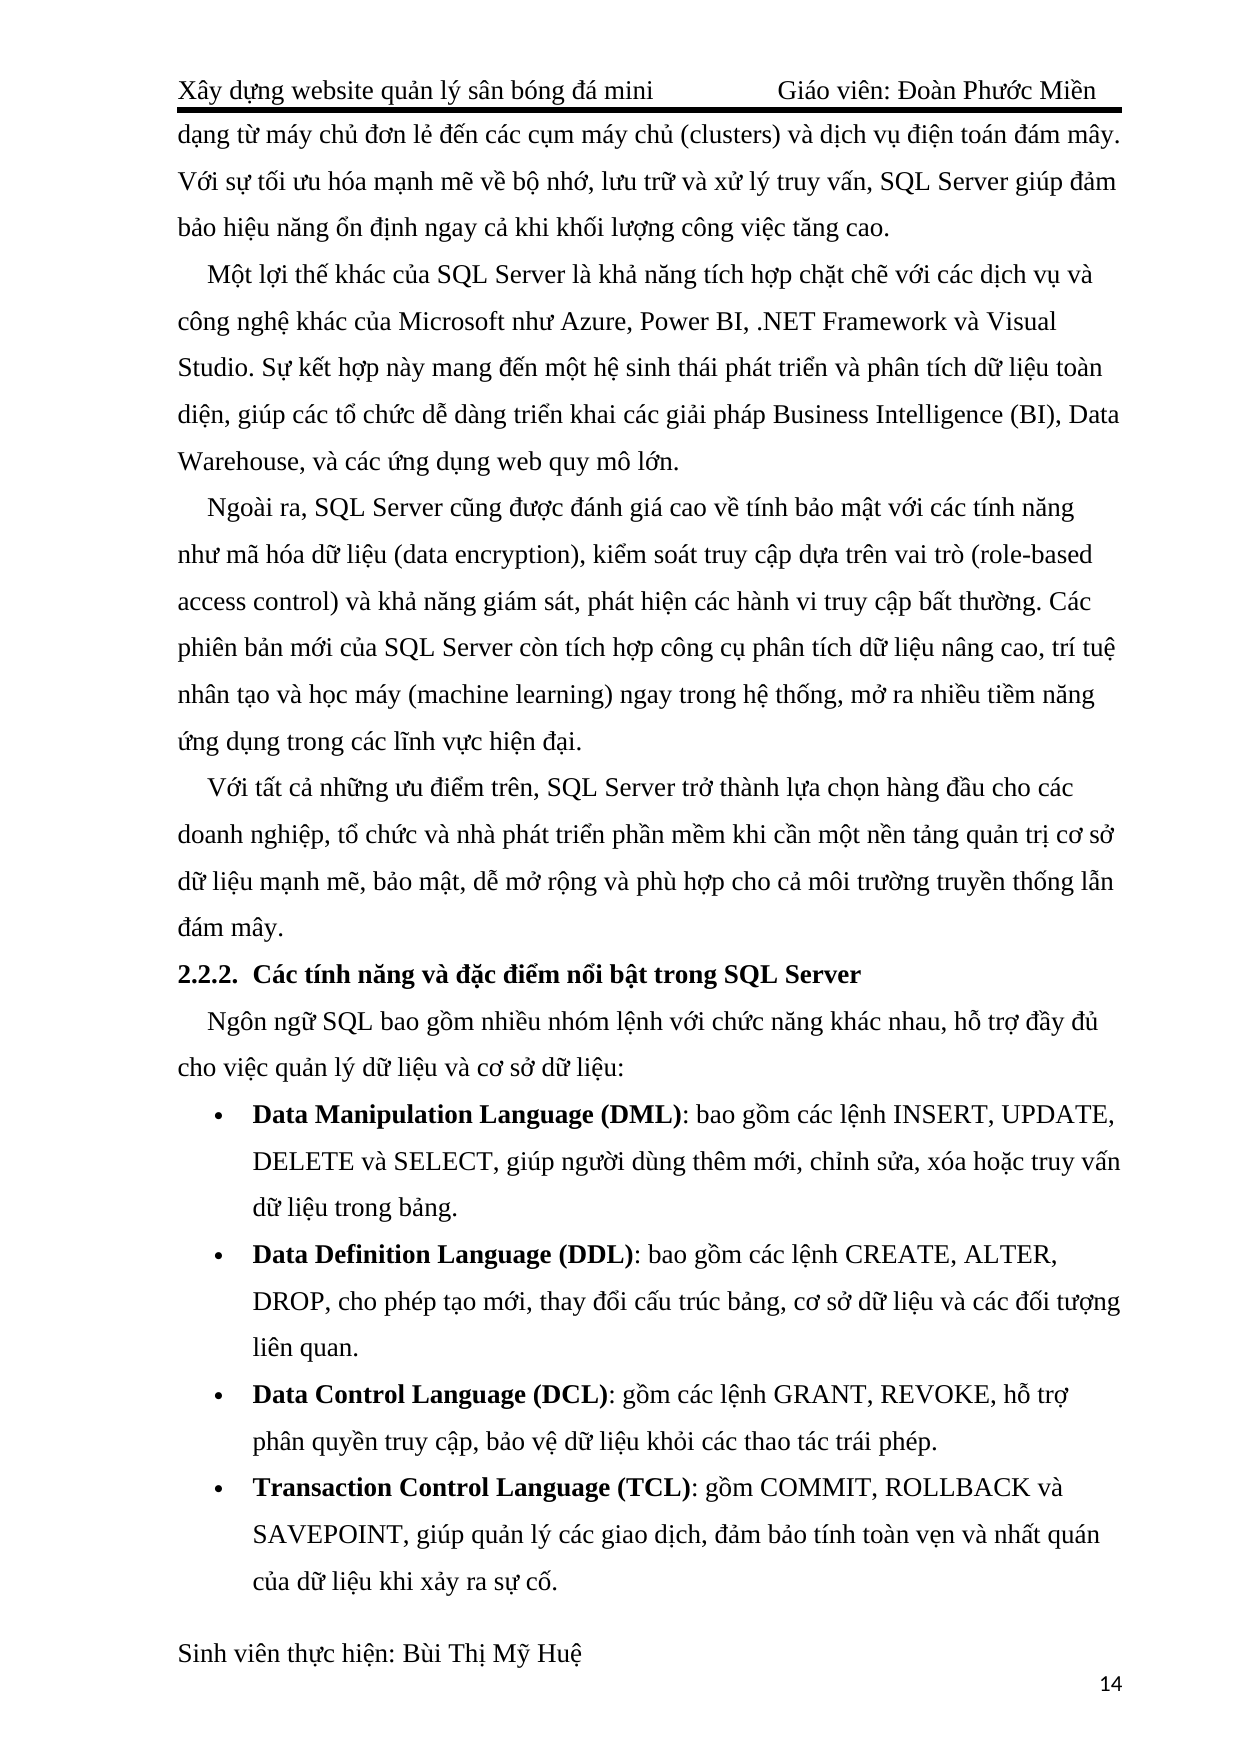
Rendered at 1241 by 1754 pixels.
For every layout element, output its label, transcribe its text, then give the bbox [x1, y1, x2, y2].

text Một lợi thế khác của SQL Server là khả năng tích hợp chặt chẽ với các dịch vụ và công nghệ khác của Microsoft như Azure, Power BI, .NET Framework và Visual Studio. Sự kết hợp này mang đến một hệ sinh thái phát triển và phân tích dữ liệu toàn diện, giúp các tổ chức dễ dàng triển khai các giải pháp Business Intelligence (BI), Data Warehouse, và các ứng dụng web quy mô lớn. [177, 258, 1122, 476]
text Ngôn ngữ SQL bao gồm nhiều nhóm lệnh với chức năng khác nhau, hỗ trợ đầy đủ cho việc quản lý dữ liệu và cơ sở dữ liệu: [177, 1005, 1122, 1083]
list Các tính năng và đặc điểm nổi bật trong SQL Server [177, 958, 1122, 989]
text Ngoài ra, SQL Server cũng được đánh giá cao về tính bảo mật với các tính năng như mã hóa dữ liệu (data encryption), kiểm soát truy cập dựa trên vai trò (role-based access control) và khả năng giám sát, phát hiện các hành vi truy cập bất thường. Các phiên bản mới của SQL Server còn tích hợp công cụ phân tích dữ liệu nâng cao, trí tuệ nhân tạo và học máy (machine learning) ngay trong hệ thống, mở ra nhiều tiềm năng ứng dụng trong các lĩnh vực hiện đại. [177, 491, 1122, 756]
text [177, 118, 1122, 243]
list Transaction Control Language (TCL): gồm COMMIT, ROLLBACK và SAVEPOINT, giúp quản lý các giao dịch, đảm bảo tính toàn vẹn và nhất quán của dữ liệu khi xảy ra sự cố. [215, 1471, 1122, 1596]
text Với tất cả những ưu điểm trên, SQL Server trở thành lựa chọn hàng đầu cho các doanh nghiệp, tổ chức và nhà phát triển phần mềm khi cần một nền tảng quản trị cơ sở dữ liệu mạnh mẽ, bảo mật, dễ mở rộng và phù hợp cho cả môi trường truyền thống lẫn đám mây. [177, 771, 1122, 943]
list Data Manipulation Language (DML): bao gồm các lệnh INSERT, UPDATE, DELETE và SELECT, giúp người dùng thêm mới, chỉnh sửa, xóa hoặc truy vấn dữ liệu trong bảng. [215, 1098, 1122, 1223]
list Data Control Language (DCL): gồm các lệnh GRANT, REVOKE, hỗ trợ phân quyền truy cập, bảo vệ dữ liệu khỏi các thao tác trái phép. [215, 1378, 1122, 1456]
list Data Definition Language (DDL): bao gồm các lệnh CREATE, ALTER, DROP, cho phép tạo mới, thay đổi cấu trúc bảng, cơ sở dữ liệu và các đối tượng liên quan. [215, 1238, 1122, 1363]
